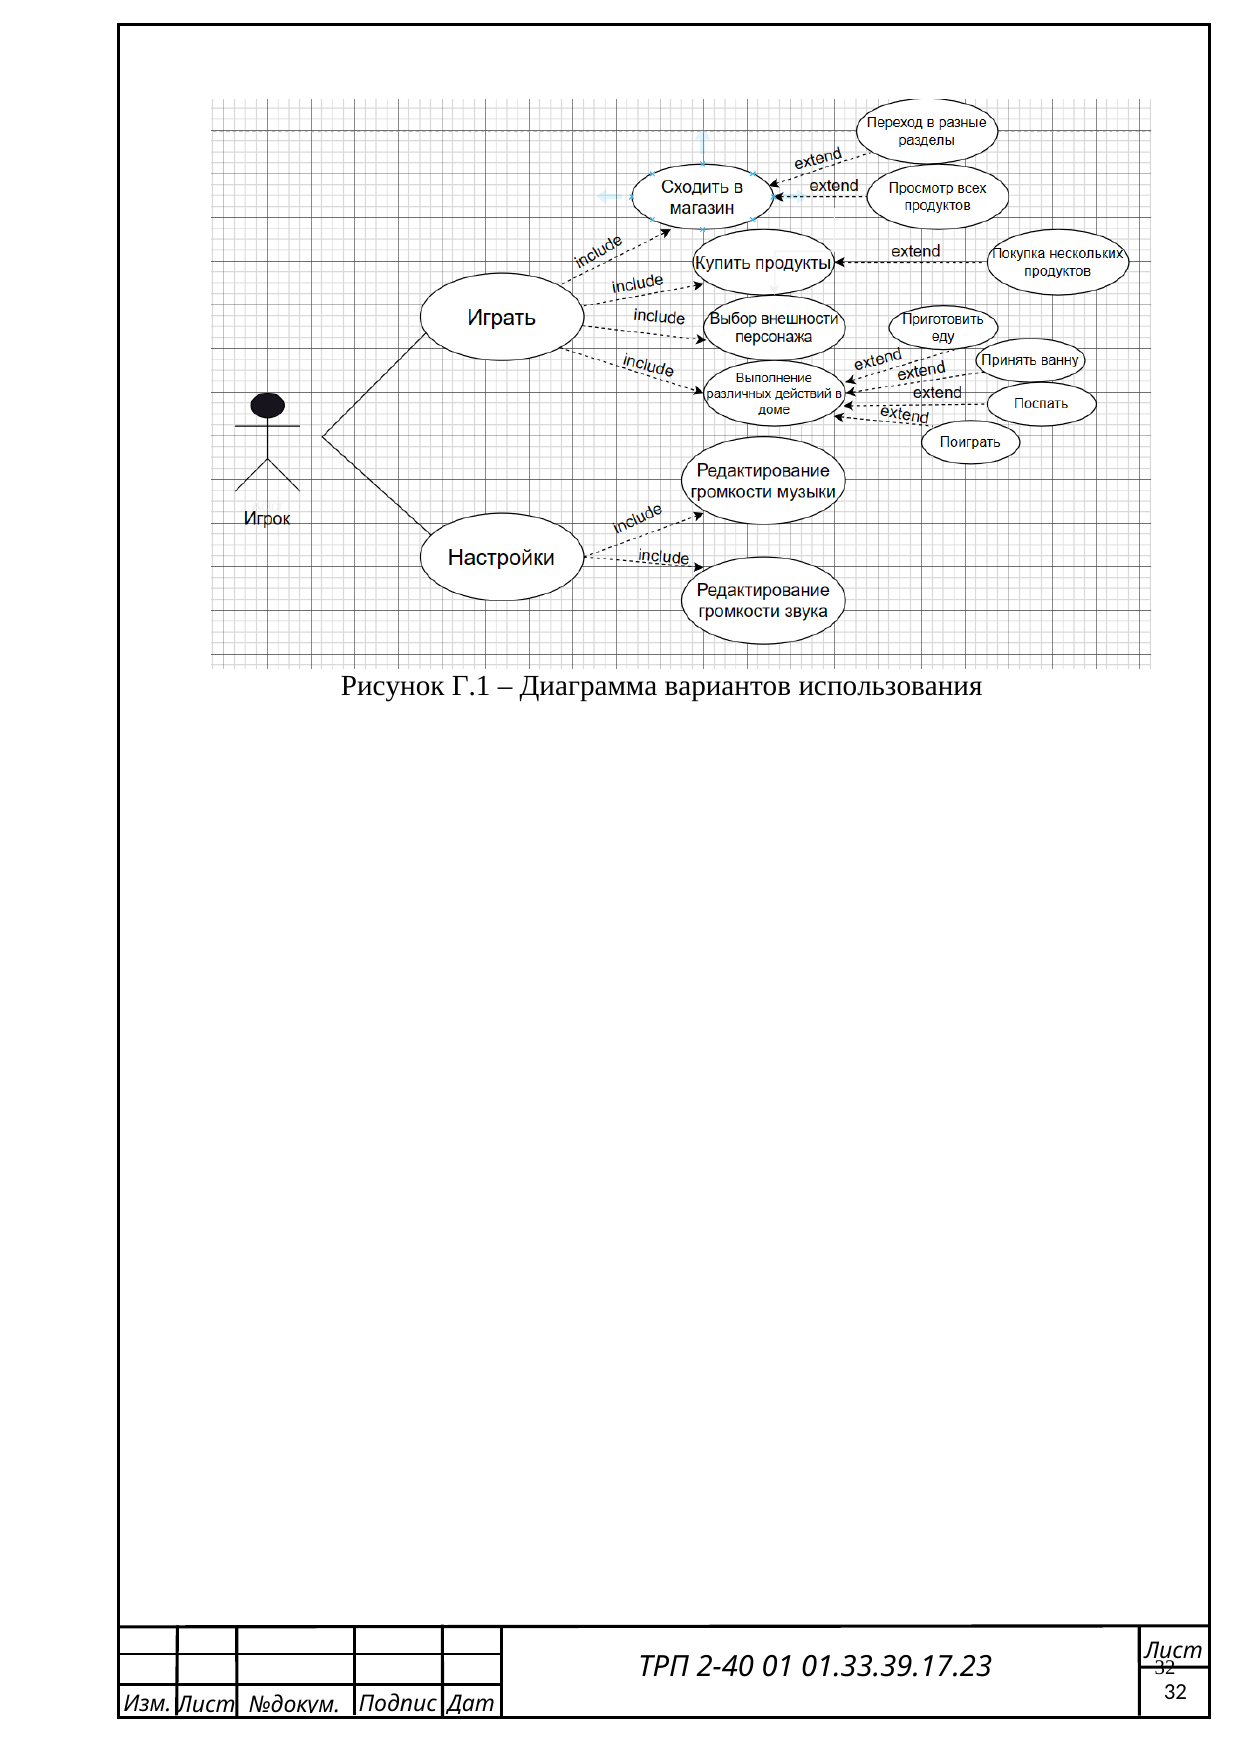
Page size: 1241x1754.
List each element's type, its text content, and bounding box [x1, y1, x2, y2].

picture [211, 99, 1152, 669]
